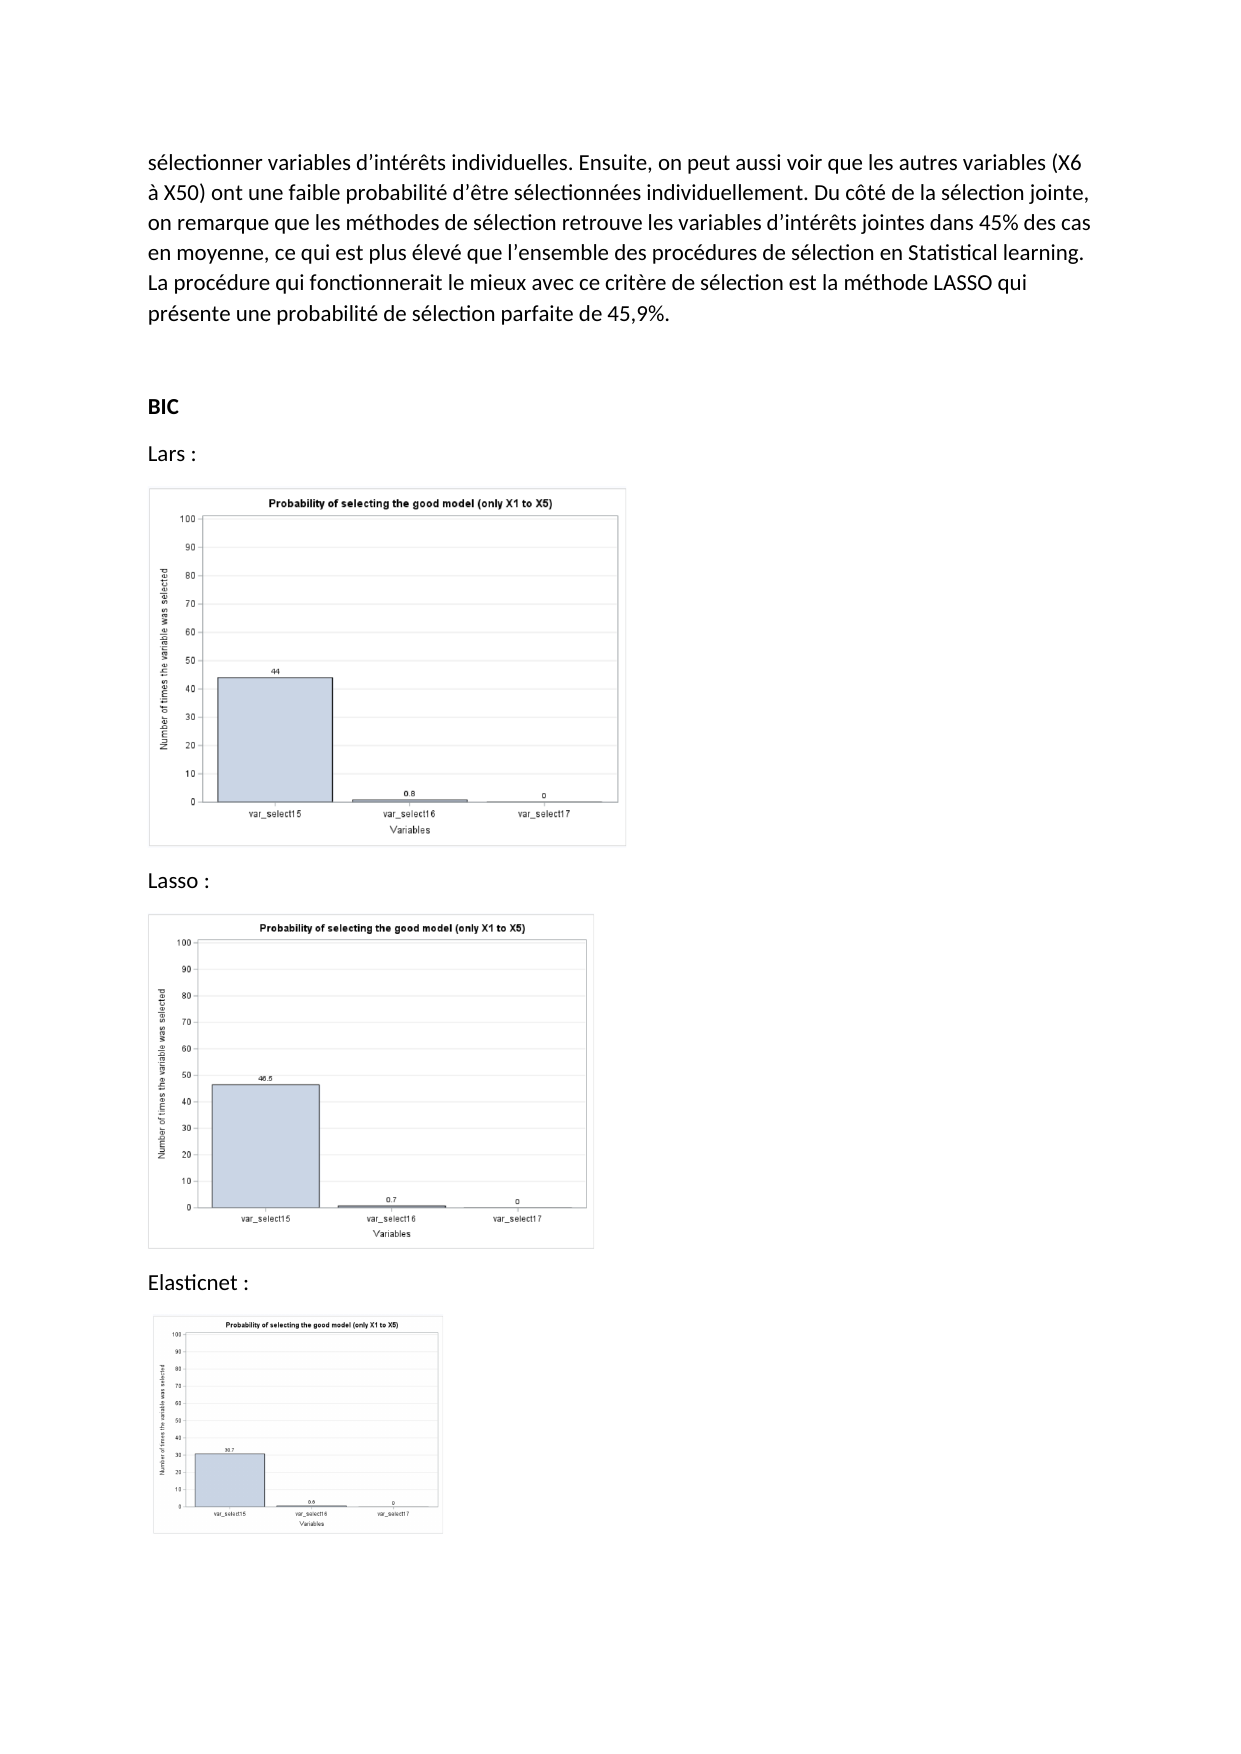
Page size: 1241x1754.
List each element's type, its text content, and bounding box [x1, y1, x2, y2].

text BIC [148, 392, 1093, 420]
picture [147, 913, 595, 1249]
text Lasso : [148, 866, 1093, 894]
text Lars : [148, 439, 1093, 467]
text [148, 148, 1093, 327]
picture [147, 486, 627, 848]
text Elasticnet : [148, 1268, 1093, 1296]
picture [152, 1314, 444, 1534]
